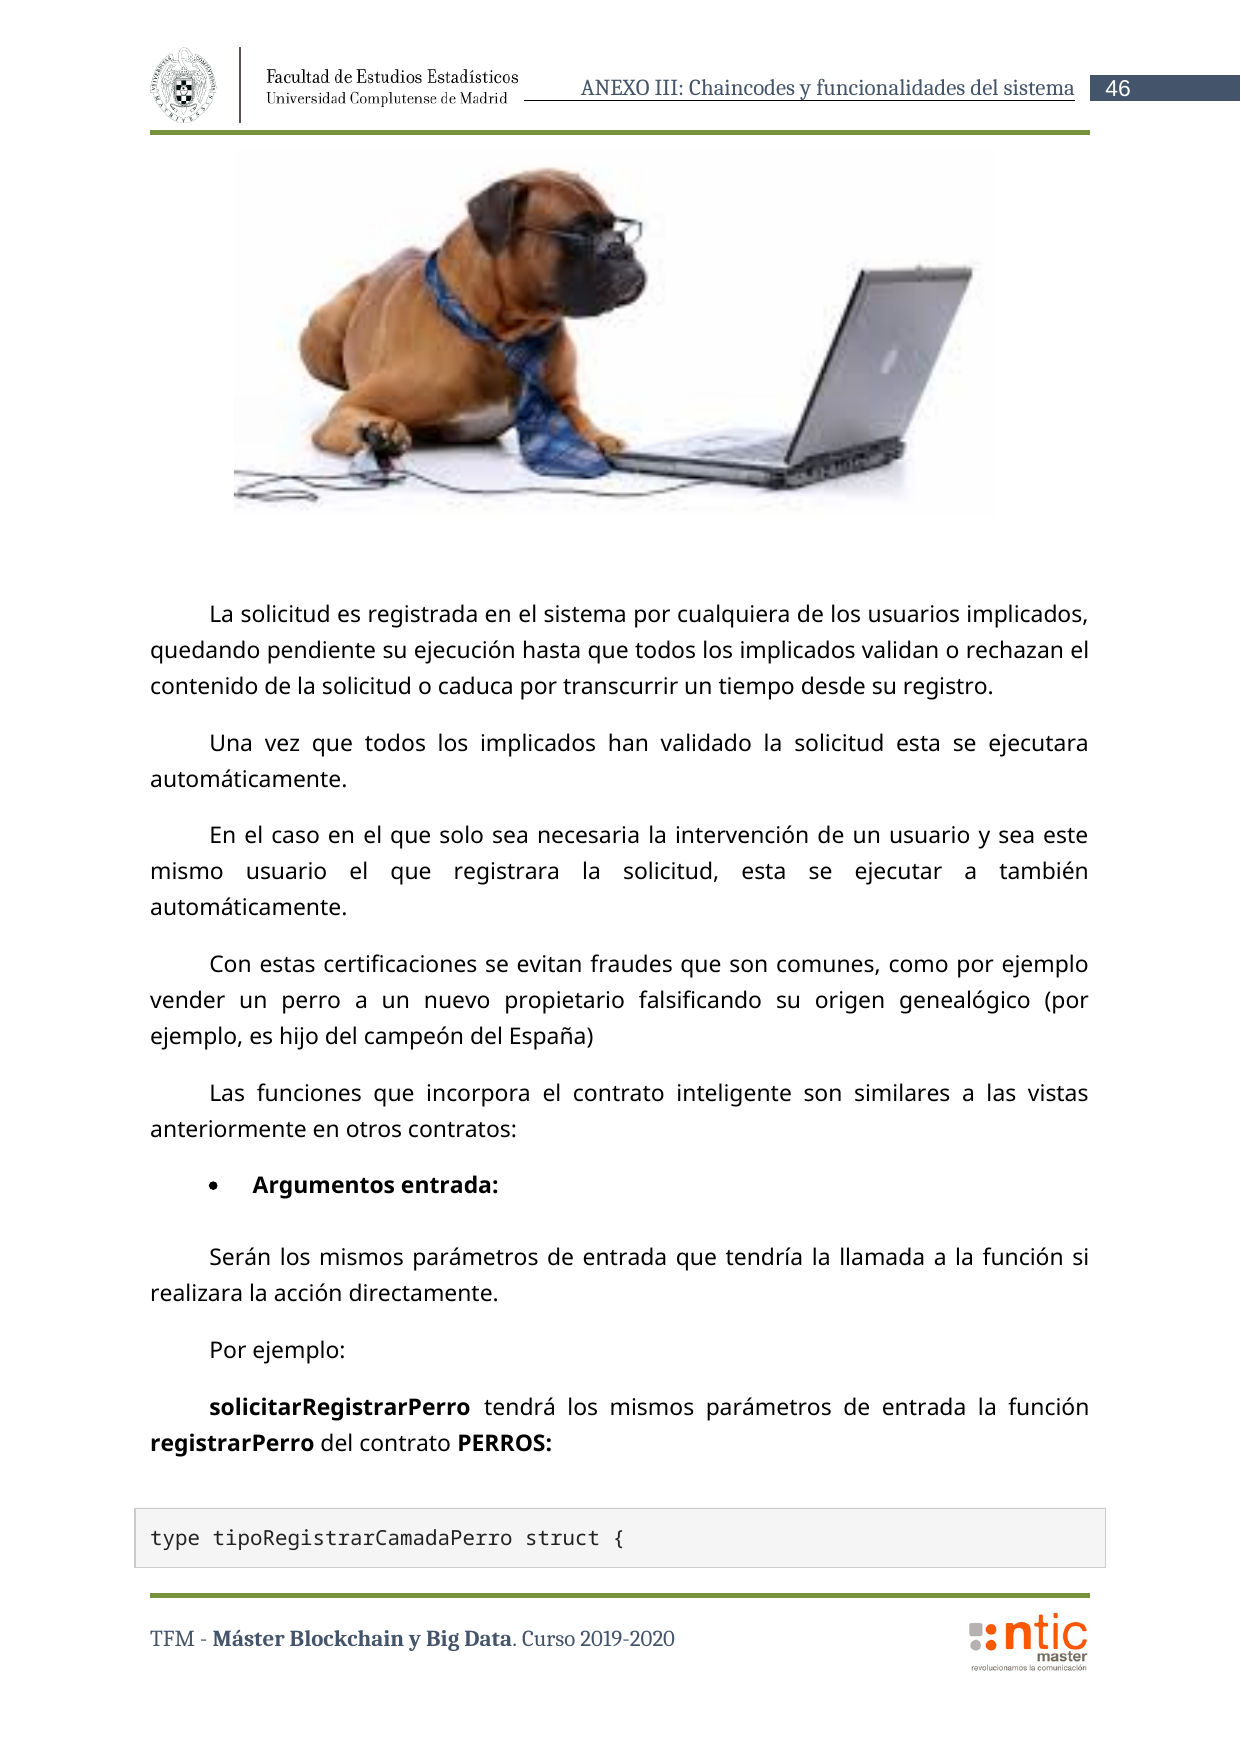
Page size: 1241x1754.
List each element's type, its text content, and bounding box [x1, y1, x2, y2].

text Serán los mismos parámetros de entrada que tendría la llamada a la función si realizara la acción directamente. [150, 1241, 1090, 1308]
picture [150, 47, 524, 123]
list Argumentos entrada: [209, 1169, 1090, 1201]
picture [233, 150, 1007, 517]
text solicitarRegistrarPerro tendrá los mismos parámetros de entrada la función registrarPerro del contrato PERROS: [150, 1391, 1090, 1458]
text Con estas certificaciones se evitan fraudes que son comunes, como por ejemplo vender un perro a un nuevo propietario falsificando su origen genealógico (por ejemplo, es hijo del campeón del España) [150, 948, 1090, 1051]
picture [966, 1580, 1091, 1705]
text Por ejemplo: [150, 1334, 1090, 1365]
text La solicitud es registrada en el sistema por cualquiera de los usuarios implicados, quedando pendiente su ejecución hasta que todos los implicados validan o rechazan el contenido de la solicitud o caduca por transcurrir un tiempo desde su registro. [150, 598, 1090, 701]
text En el caso en el que solo sea necesaria la intervención de un usuario y sea este mismo usuario el que registrara la solicitud, esta se ejecutar a también automáticamente. [150, 819, 1090, 922]
text Una vez que todos los implicados han validado la solicitud esta se ejecutara automáticamente. [150, 727, 1090, 794]
text type tipoRegistrarCamadaPerro struct { [136, 1509, 1105, 1567]
text Las funciones que incorpora el contrato inteligente son similares a las vistas anteriormente en otros contratos: [150, 1077, 1090, 1144]
